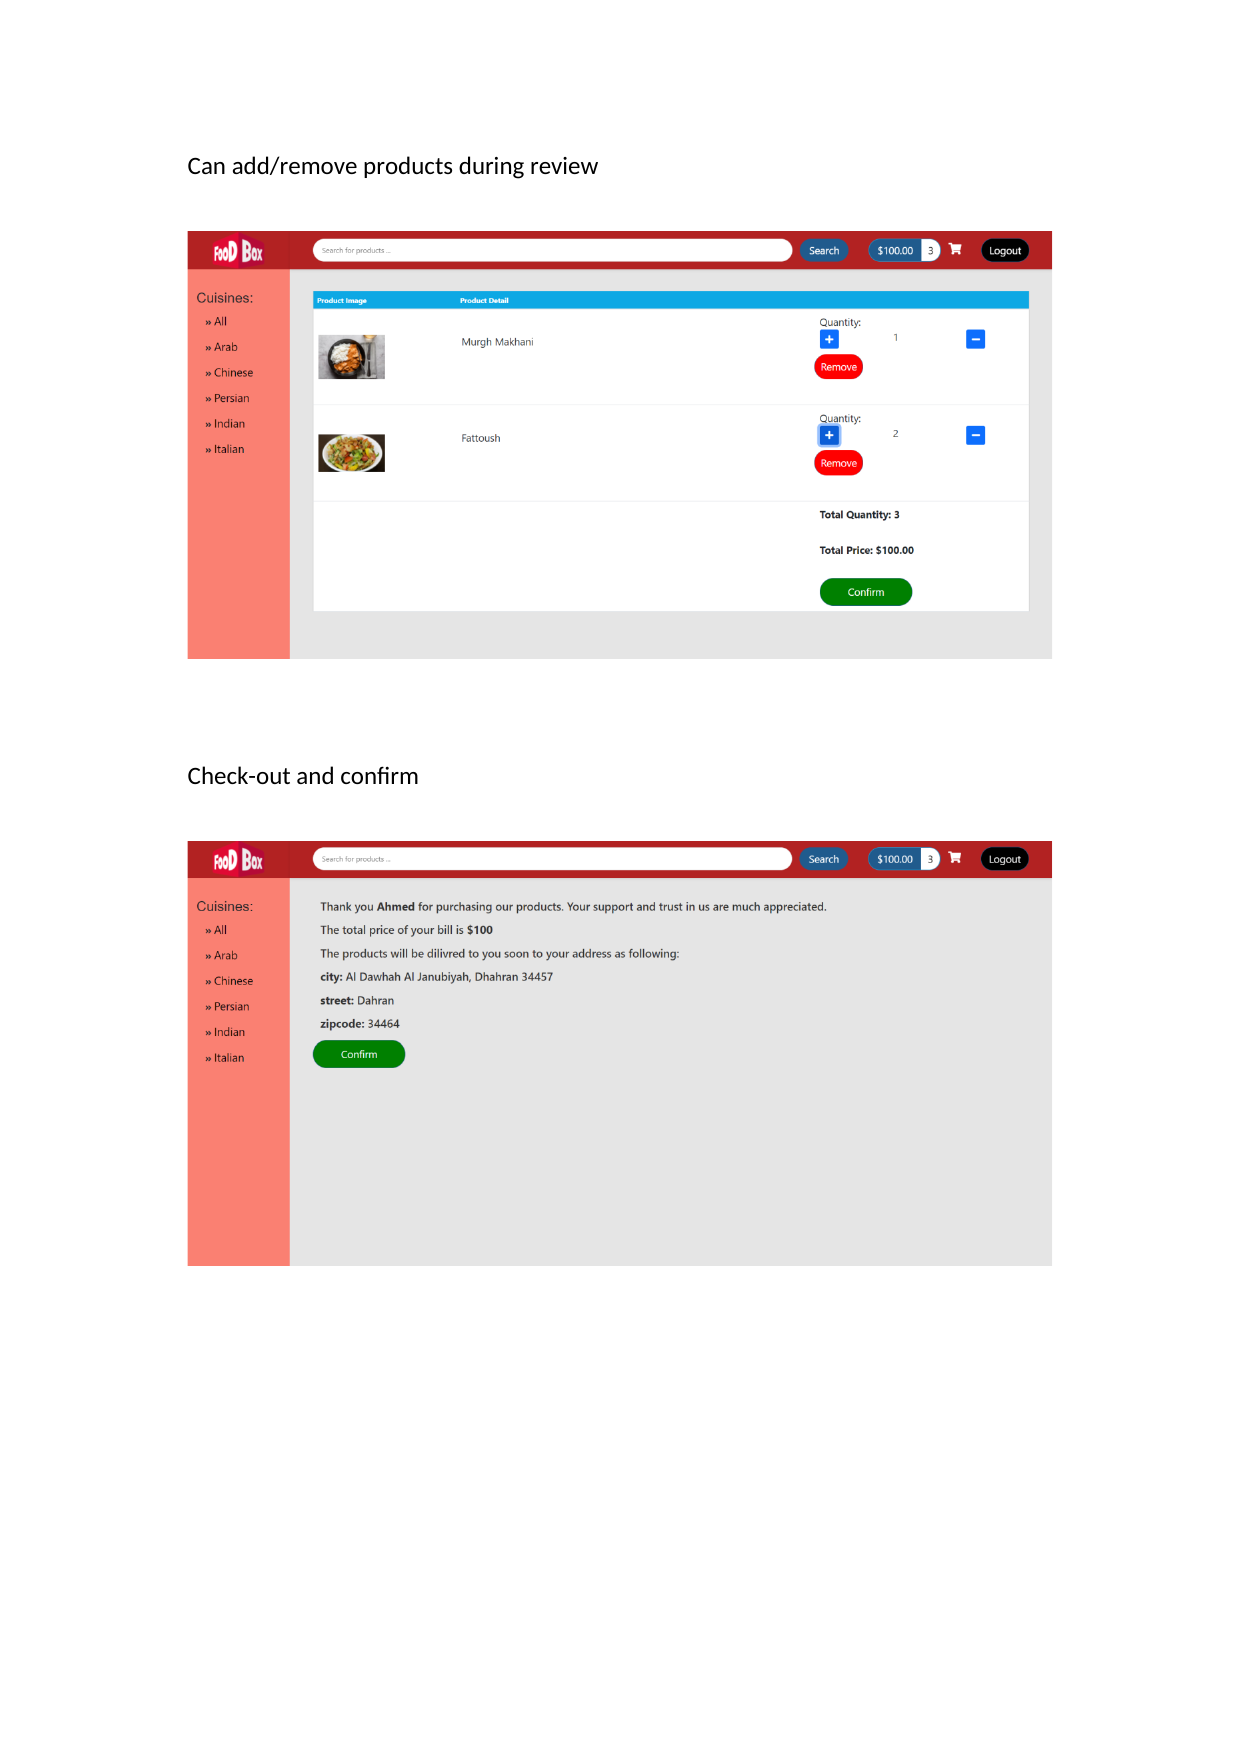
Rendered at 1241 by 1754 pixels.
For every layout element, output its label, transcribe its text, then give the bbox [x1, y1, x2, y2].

picture [187, 841, 1053, 1266]
picture [187, 231, 1053, 659]
text Check-out and confirm [187, 760, 1053, 791]
text Can add/remove products during review [187, 150, 1053, 181]
